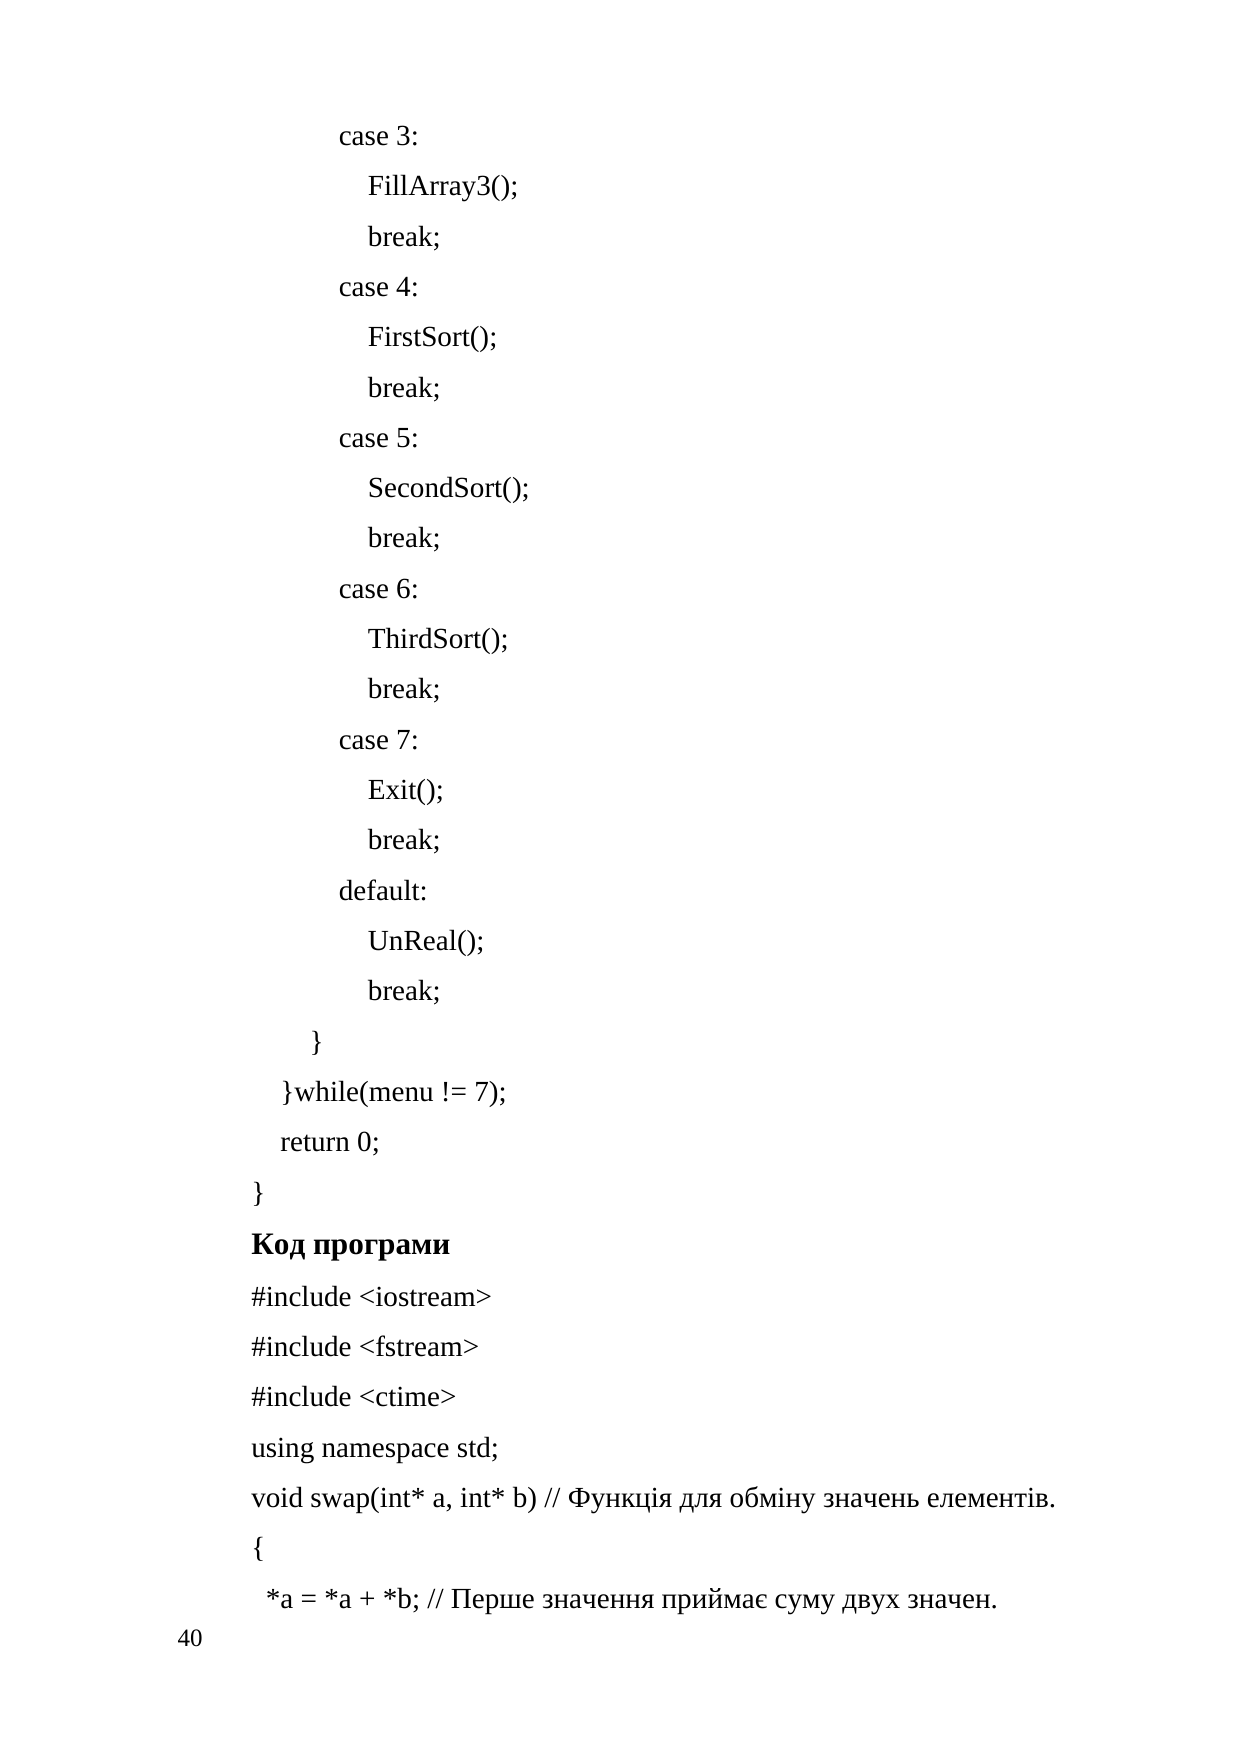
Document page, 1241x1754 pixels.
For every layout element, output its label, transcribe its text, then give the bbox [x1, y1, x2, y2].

text return 0; [177, 1124, 1181, 1158]
text break; [177, 521, 1181, 554]
text break; [177, 370, 1181, 403]
text break; [177, 973, 1181, 1007]
text break; [177, 219, 1181, 252]
text #include <fstream> [177, 1329, 1181, 1363]
text break; [177, 822, 1181, 856]
text Код програми [177, 1225, 1181, 1261]
text }while(menu != 7); [177, 1074, 1181, 1108]
text case 5: [177, 420, 1181, 453]
text case 6: [177, 571, 1181, 604]
text break; [177, 672, 1181, 705]
text UnReal(); [177, 923, 1181, 957]
text FillArray3(); [177, 168, 1181, 202]
text #include <iostream> [177, 1279, 1181, 1312]
text default: [177, 873, 1181, 906]
text void swap(int* a, int* b) // Функція для обміну значень елементів. [177, 1480, 1181, 1514]
text SecondSort(); [177, 470, 1181, 504]
text case 4: [177, 269, 1181, 303]
text case 3: [177, 118, 1181, 152]
text } [177, 1175, 1181, 1208]
text } [177, 1024, 1181, 1057]
text #include <ctime> [177, 1379, 1181, 1413]
text using namespace std; [177, 1430, 1181, 1463]
text ThirdSort(); [177, 621, 1181, 655]
text { [177, 1530, 1181, 1564]
text Exit(); [177, 772, 1181, 806]
text FirstSort(); [177, 319, 1181, 353]
text *a = *a + *b; // Перше значення приймає суму двух значен. [177, 1581, 1181, 1614]
text case 7: [177, 722, 1181, 755]
